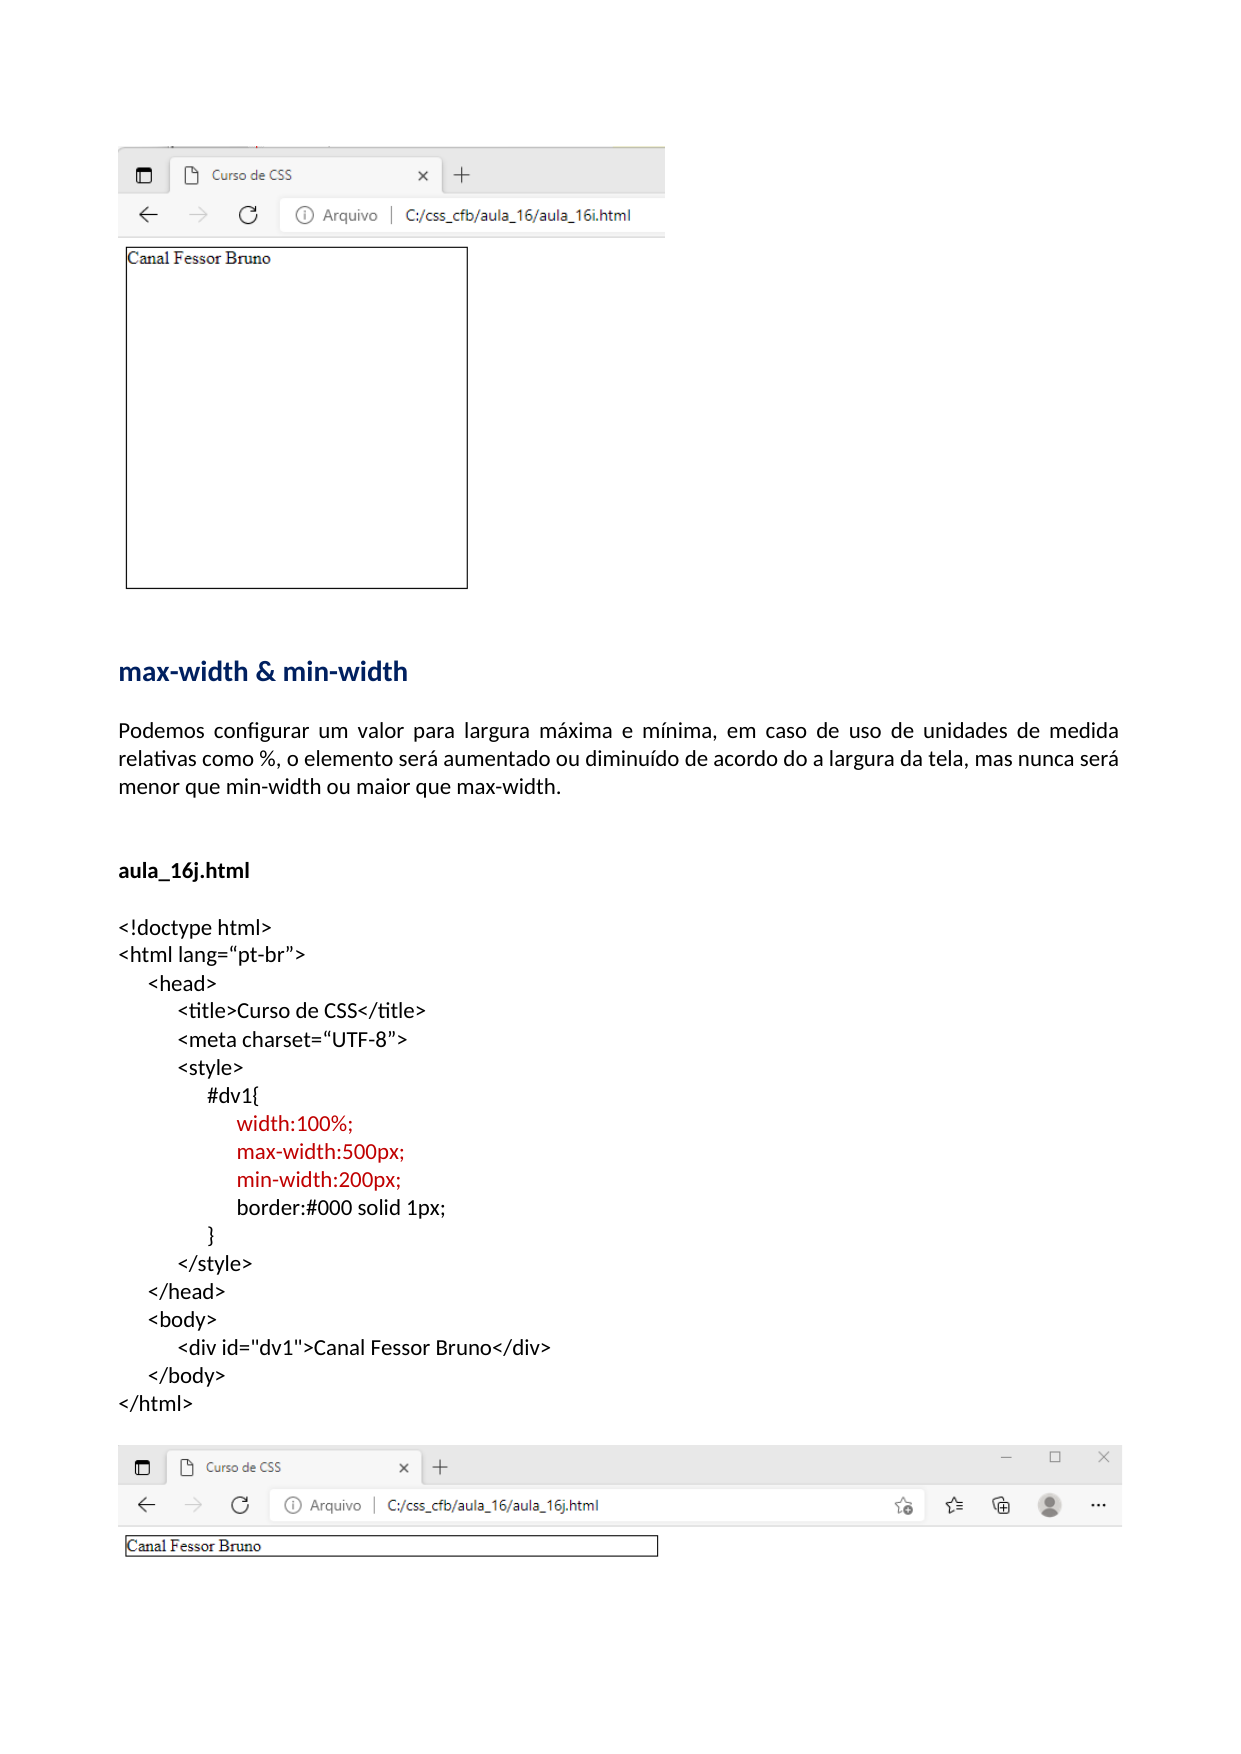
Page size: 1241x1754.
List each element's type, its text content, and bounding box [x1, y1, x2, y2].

text </html> [118, 1389, 1122, 1417]
text width:100%; [118, 1109, 1122, 1137]
text <style> [118, 1053, 1122, 1081]
text </body> [118, 1361, 1122, 1389]
text </head> [118, 1277, 1122, 1305]
text max-width:500px; [118, 1137, 1122, 1165]
text aula_16j.html [118, 857, 1122, 884]
text #dv1{ [118, 1081, 1122, 1109]
text </style> [118, 1249, 1122, 1277]
text <div id="dv1">Canal Fessor Bruno</div> [118, 1333, 1122, 1361]
picture [118, 1445, 1123, 1576]
subtitle max-width & min-width [118, 653, 1122, 688]
text <meta charset=“UTF-8”> [118, 1025, 1122, 1053]
text border:#000 solid 1px; [118, 1193, 1122, 1221]
text min-width:200px; [118, 1165, 1122, 1193]
picture [118, 146, 665, 597]
text <body> [118, 1305, 1122, 1333]
text <title>Curso de CSS</title> [118, 997, 1122, 1025]
text } [118, 1221, 1122, 1249]
text <head> [118, 969, 1122, 997]
text <!doctype html> [118, 913, 1122, 941]
text Podemos configurar um valor para largura máxima e mínima, em caso de uso de unidades de medida relativas como %, o elemento será aumentado ou diminuído de acordo do a largura da tela, mas nunca será menor que min-width ou maior que max-width. [118, 716, 1122, 801]
text <html lang=“pt-br”> [118, 941, 1122, 969]
